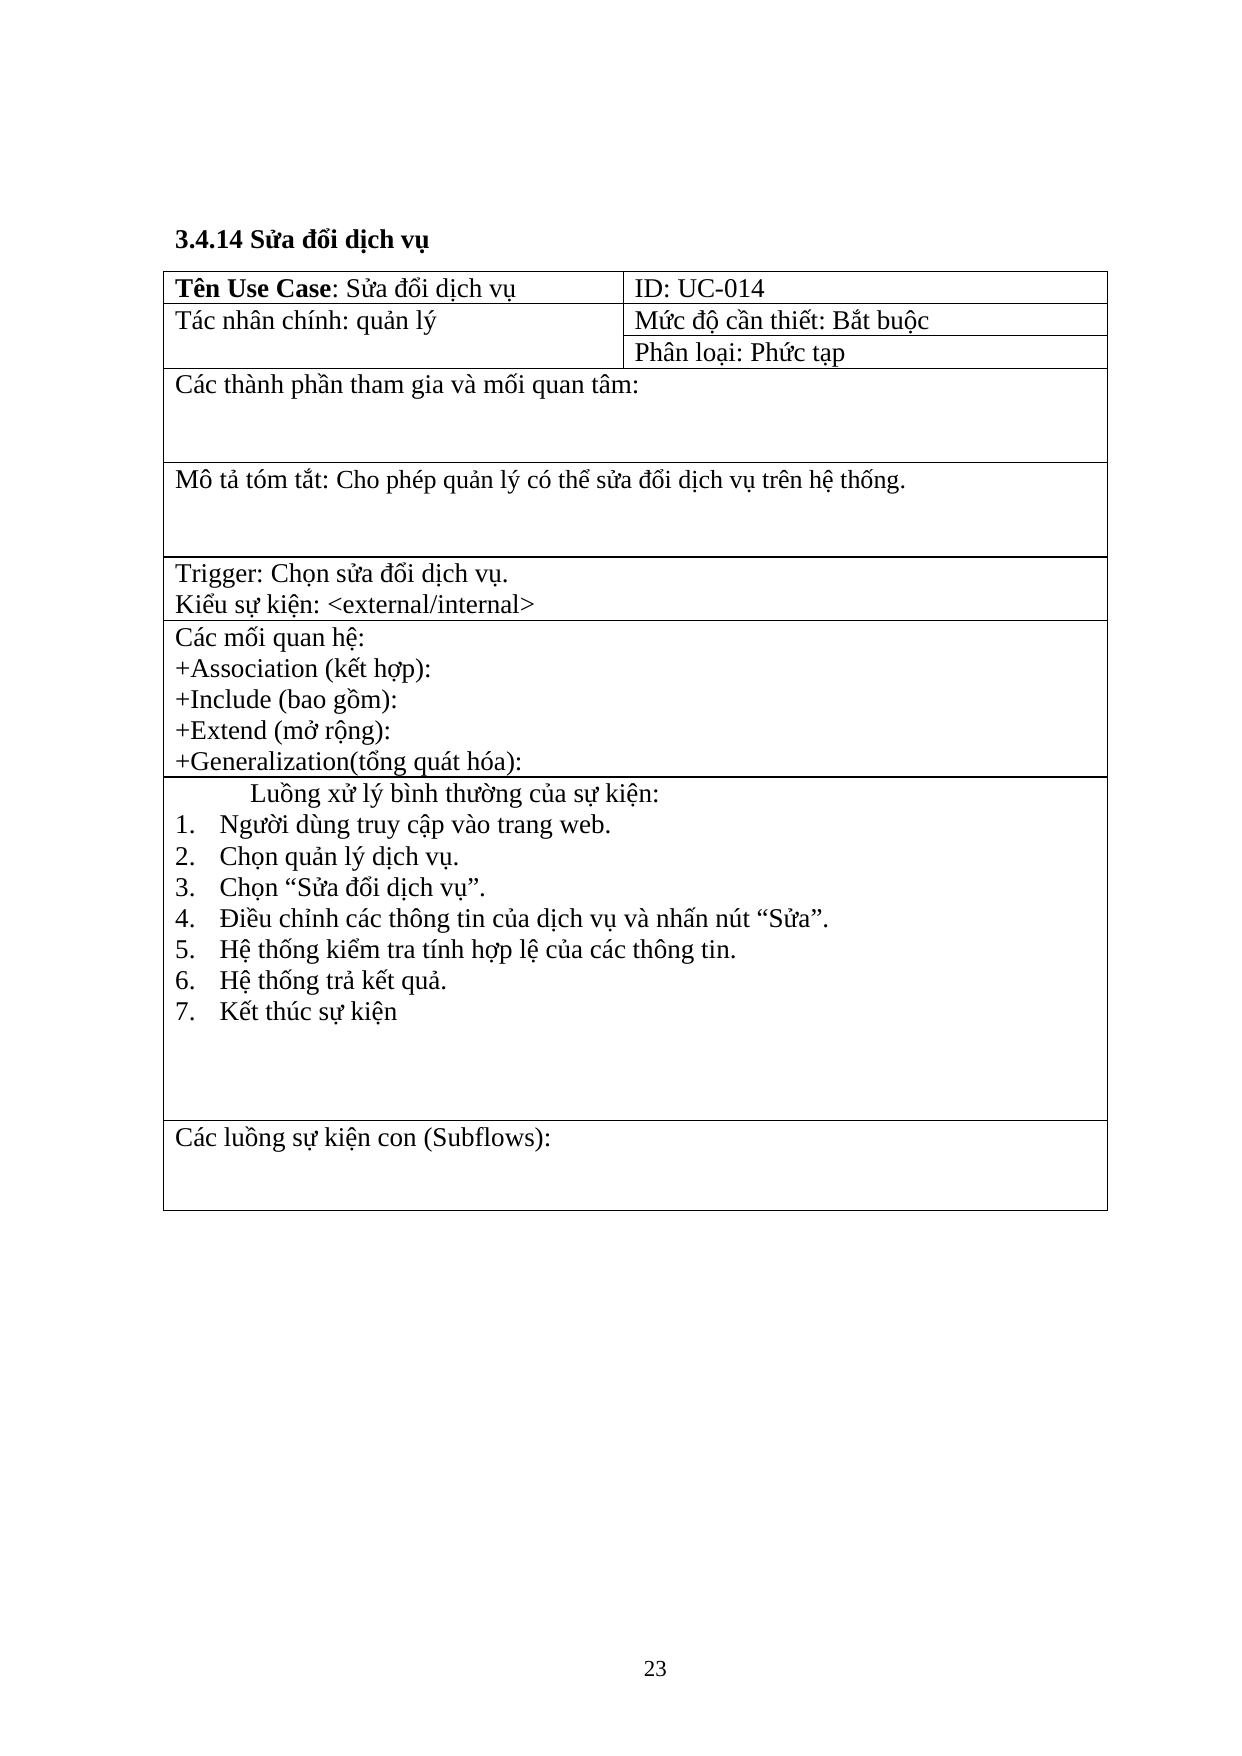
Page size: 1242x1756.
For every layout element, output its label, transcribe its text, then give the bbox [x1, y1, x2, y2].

table_cell Các luồng sự kiện con (Subflows): [164, 1121, 1107, 1210]
table_header ID: UC-014 [624, 272, 1107, 303]
table_cell Luồng xử lý bình thường của sự kiện: Người dùng truy cập vào trang web. Chọn quản lý dịch vụ. Chọn “Sửa đổi dịch vụ”. Điều chỉnh các thông tin của dịch vụ và nhấn nút “Sửa”. Hệ thống kiểm tra tính hợp lệ của các thông tin. Hệ thống trả kết quả. Kết thúc sự kiện [164, 778, 1107, 1120]
table_cell Các mối quan hệ: +Association (kết hợp): +Include (bao gồm): +Extend (mở rộng): +Generalization(tổng quát hóa): [164, 621, 1107, 776]
table_cell Trigger: Chọn sửa đổi dịch vụ. Kiểu sự kiện: <external/internal> [164, 558, 1107, 620]
table_cell Mô tả tóm tắt: Cho phép quản lý có thể sửa đổi dịch vụ trên hệ thống. [164, 463, 1107, 556]
table_header Tên Use Case: Sửa đổi dịch vụ [164, 272, 623, 303]
table_cell Phân loại: Phức tạp [624, 336, 1107, 367]
subtitle Sửa đổi dịch vụ [175, 223, 1135, 254]
table_cell Mức độ cần thiết: Bắt buộc [624, 304, 1107, 335]
table_cell Tác nhân chính: quản lý [164, 304, 623, 367]
table_cell Các thành phần tham gia và mối quan tâm: [164, 369, 1107, 462]
